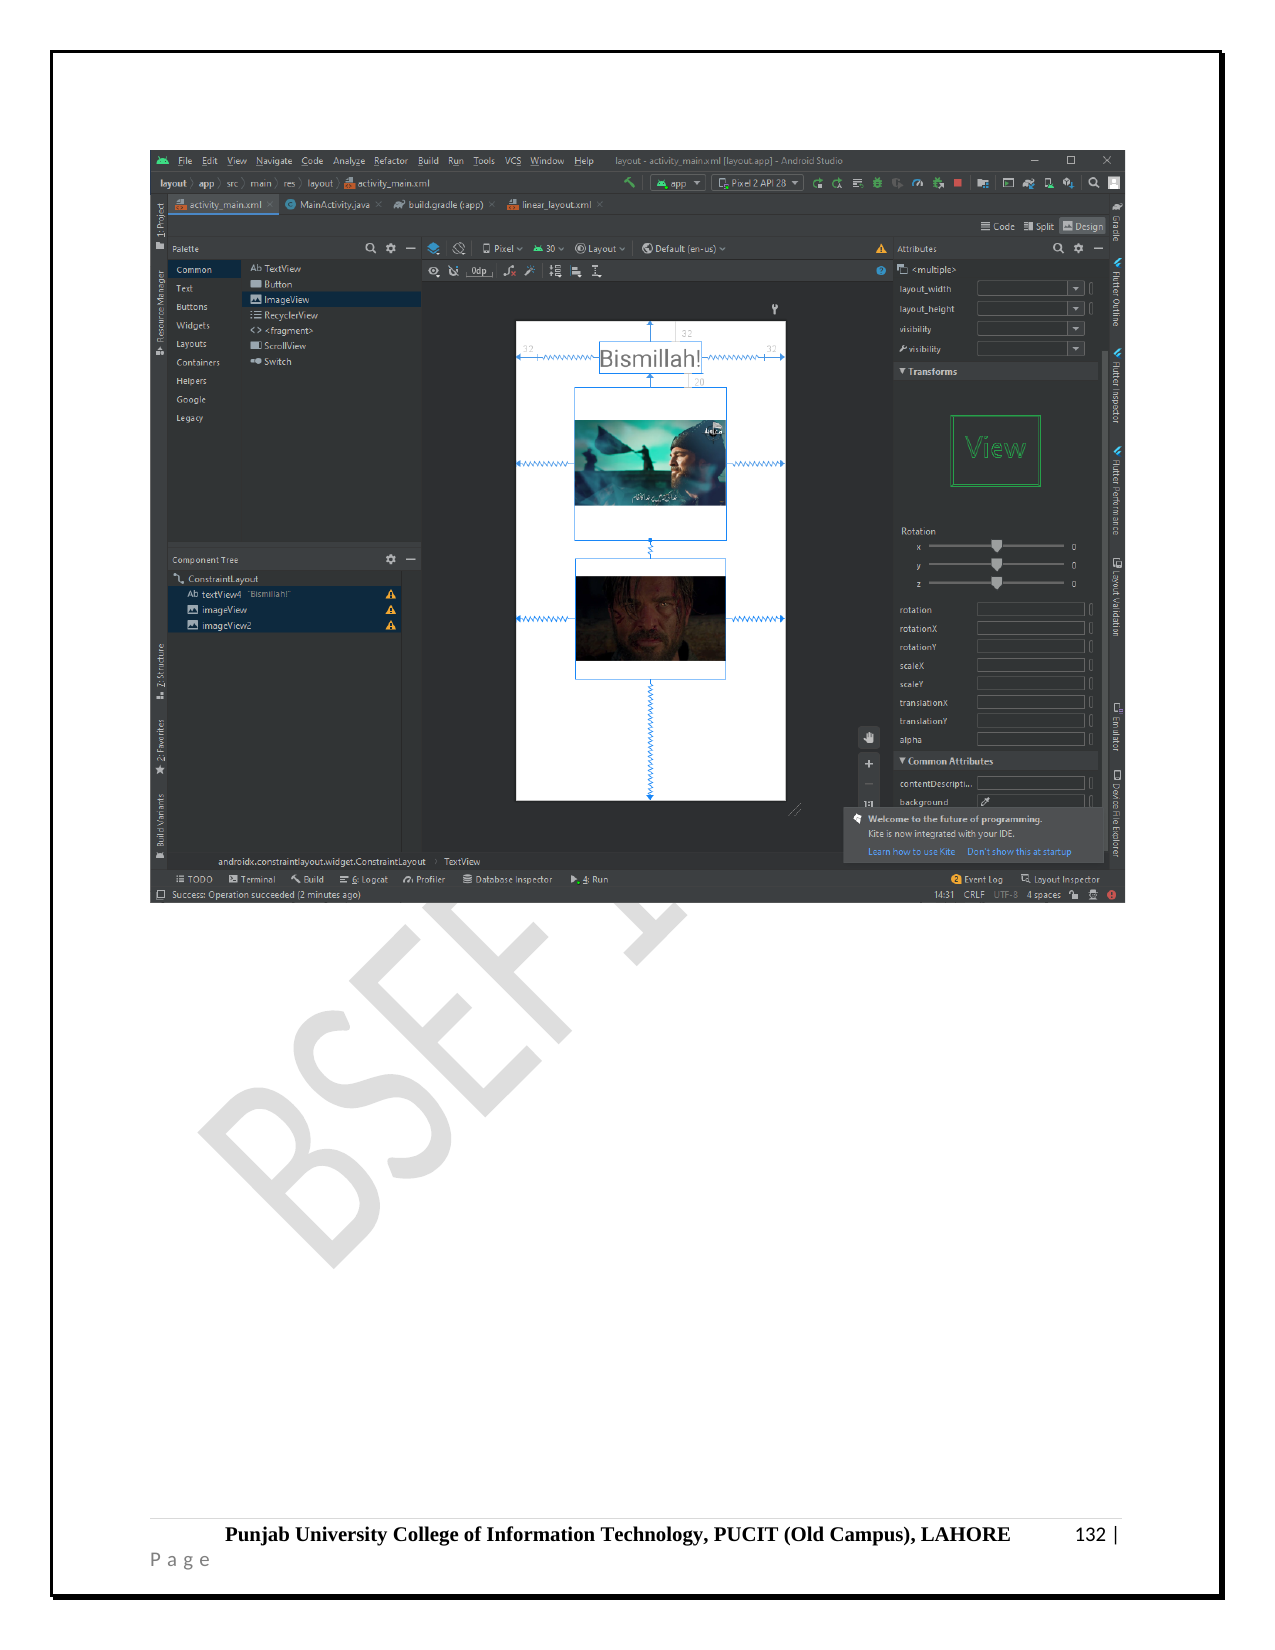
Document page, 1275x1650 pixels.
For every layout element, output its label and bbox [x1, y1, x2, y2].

picture [150, 150, 1125, 903]
